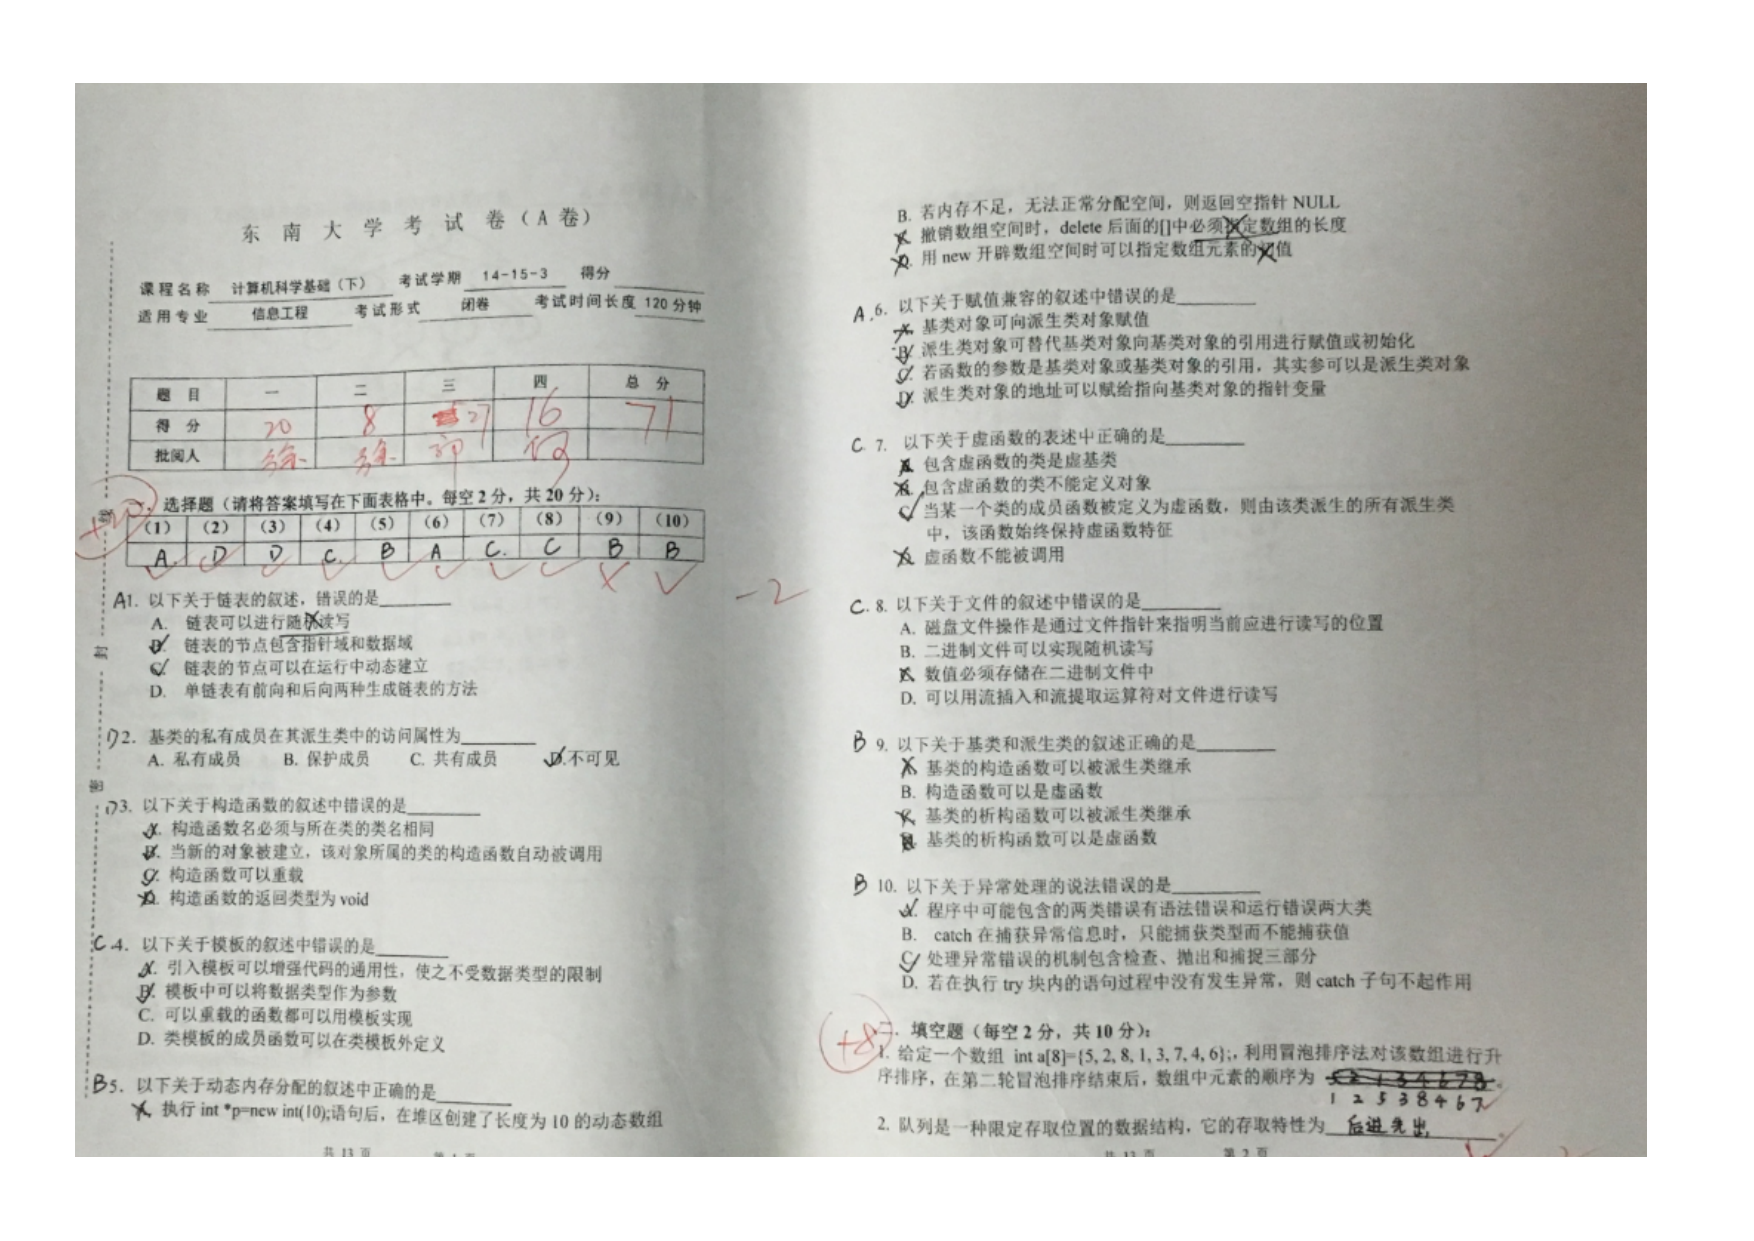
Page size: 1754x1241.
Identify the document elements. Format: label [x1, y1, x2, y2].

picture [75, 83, 1647, 1157]
